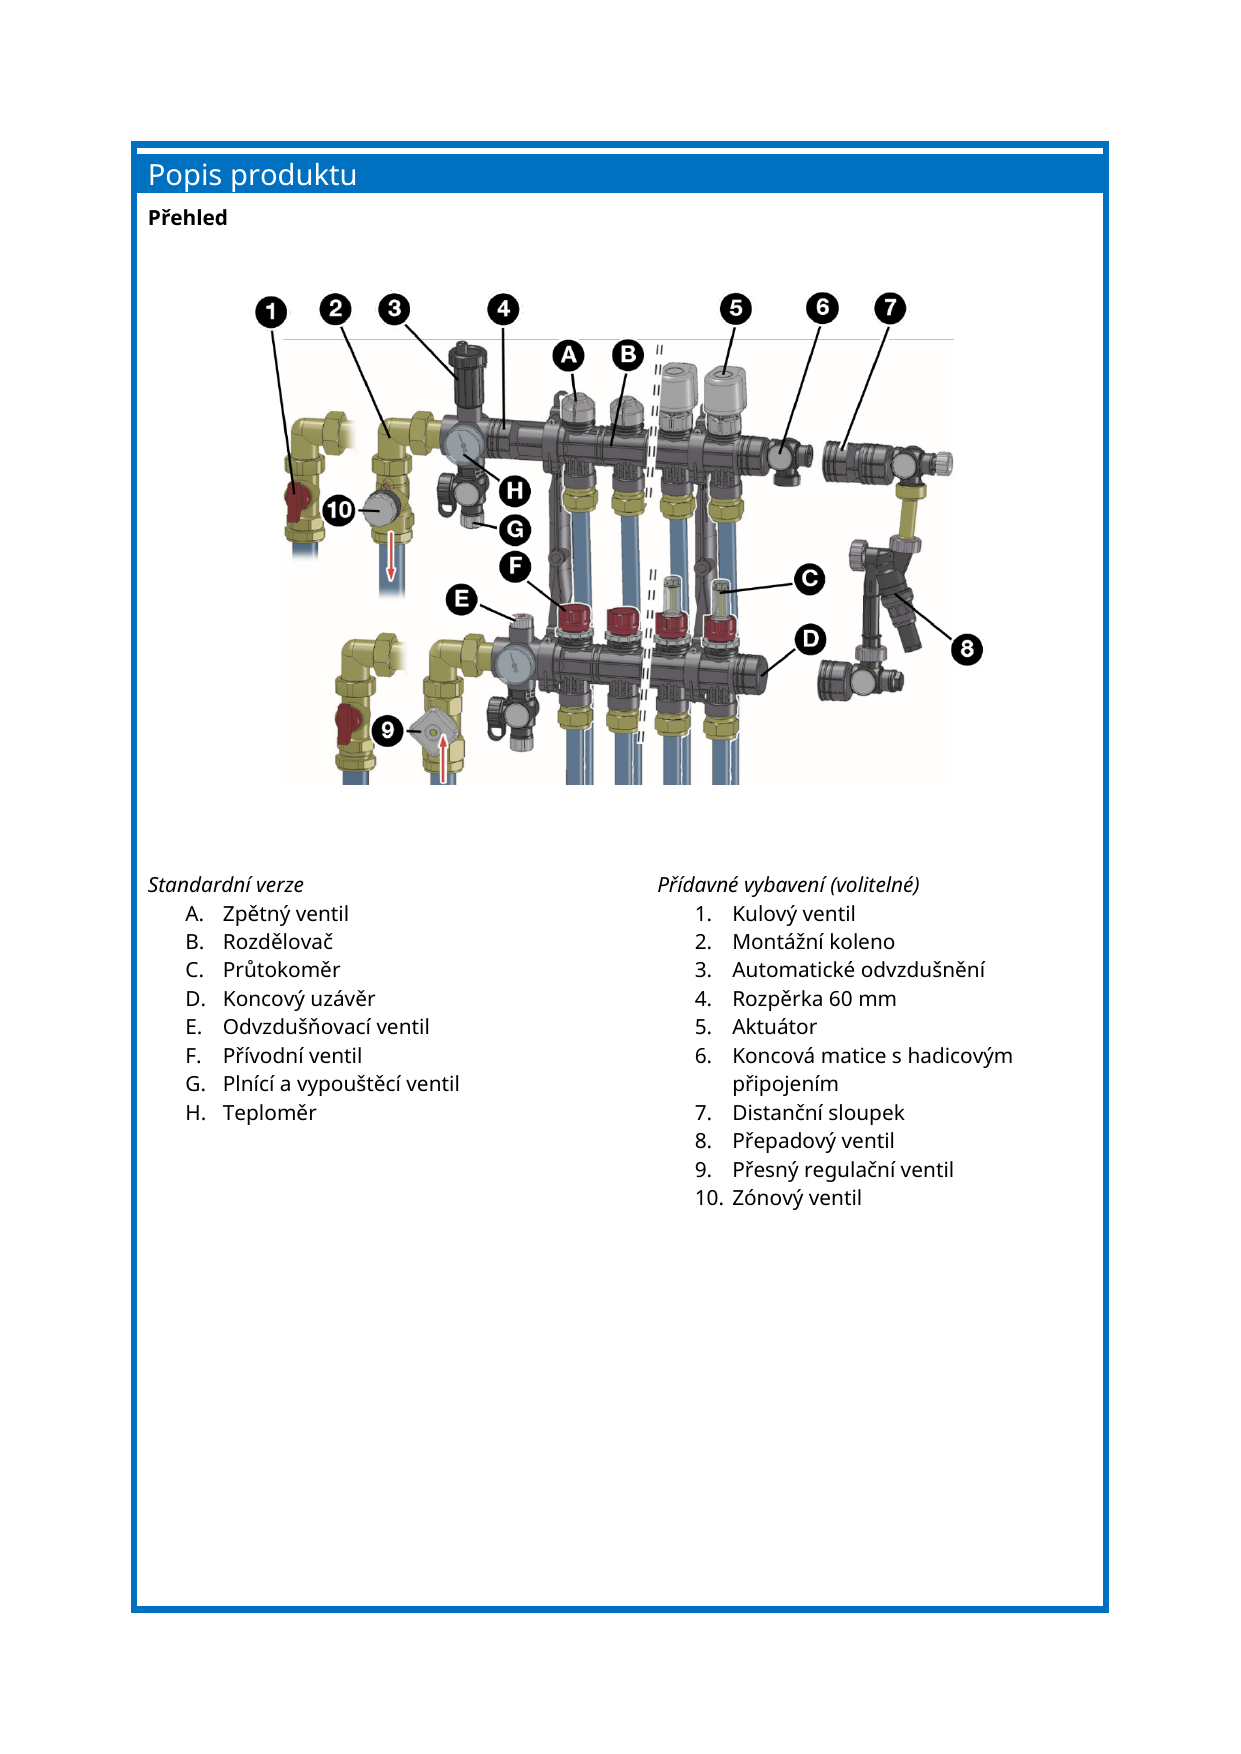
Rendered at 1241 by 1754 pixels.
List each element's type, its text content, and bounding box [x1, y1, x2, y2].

list Aktuátor [694, 1012, 1093, 1041]
list Kulový ventil [694, 899, 1093, 927]
list Rozpěrka 60 mm [694, 984, 1093, 1012]
text Standardní verze [148, 870, 583, 899]
list Přepadový ventil [694, 1126, 1093, 1155]
list Odvzdušňovací ventil [185, 1012, 583, 1041]
list Automatické odvzdušnění [694, 956, 1093, 984]
list Plnící a vypouštěcí ventil [185, 1069, 583, 1098]
list Teploměr [185, 1098, 583, 1126]
text Popis produktu [140, 154, 1101, 193]
picture [254, 288, 986, 785]
list Koncový uzávěr [185, 984, 583, 1012]
list Přívodní ventil [185, 1041, 583, 1069]
list Koncová matice s hadicovým připojením [694, 1041, 1093, 1098]
text Přídavné vybavení (volitelné) [657, 870, 1093, 899]
list Distanční sloupek [694, 1098, 1093, 1126]
list Montážní koleno [694, 927, 1093, 956]
list Přesný regulační ventil [694, 1155, 1093, 1183]
list Zónový ventil [694, 1183, 1093, 1212]
text Přehled [148, 203, 1093, 231]
list Zpětný ventil [185, 899, 583, 927]
list Průtokoměr [185, 956, 583, 984]
list Rozdělovač [185, 927, 583, 956]
